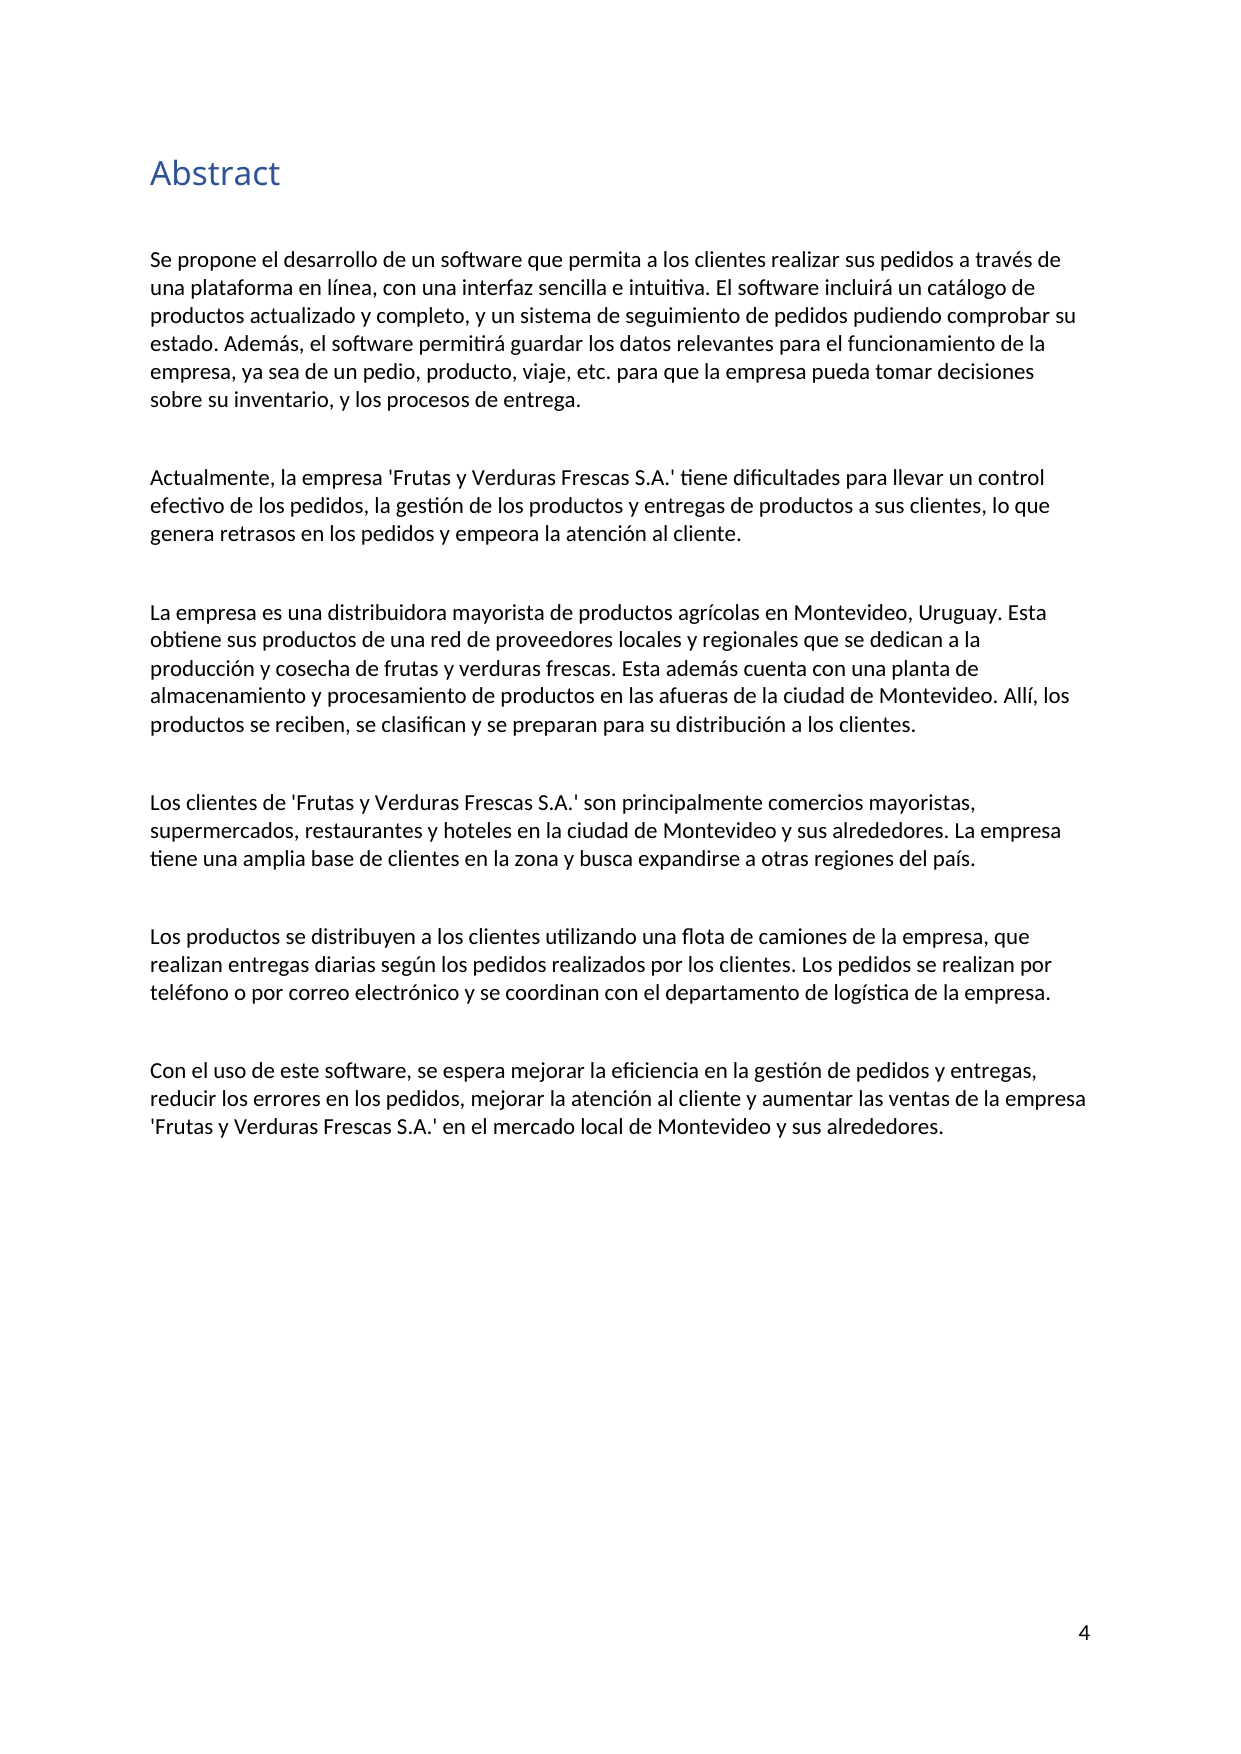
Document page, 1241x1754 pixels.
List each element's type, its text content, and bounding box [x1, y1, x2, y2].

text Con el uso de este software, se espera mejorar la eficiencia en la gestión de pedidos y entregas, reducir los errores en los pedidos, mejorar la atención al cliente y aumentar las ventas de la empresa 'Frutas y Verduras Frescas S.A.' en el mercado local de Montevideo y sus alrededores. [150, 1056, 1090, 1140]
text Los clientes de 'Frutas y Verduras Frescas S.A.' son principalmente comercios mayoristas, supermercados, restaurantes y hoteles en la ciudad de Montevideo y sus alrededores. La empresa tiene una amplia base de clientes en la zona y busca expandirse a otras regiones del país. [150, 788, 1090, 872]
text Los productos se distribuyen a los clientes utilizando una flota de camiones de la empresa, que realizan entregas diarias según los pedidos realizados por los clientes. Los pedidos se realizan por teléfono o por correo electrónico y se coordinan con el departamento de logística de la empresa. [150, 922, 1090, 1006]
text Actualmente, la empresa 'Frutas y Verduras Frescas S.A.' tiene dificultades para llevar un control efectivo de los pedidos, la gestión de los productos y entregas de productos a sus clientes, lo que genera retrasos en los pedidos y empeora la atención al cliente. [150, 463, 1090, 548]
text Se propone el desarrollo de un software que permita a los clientes realizar sus pedidos a través de una plataforma en línea, con una interfaz sencilla e intuitiva. El software incluirá un catálogo de productos actualizado y completo, y un sistema de seguimiento de pedidos pudiendo comprobar su estado. Además, el software permitirá guardar los datos relevantes para el funcionamiento de la empresa, ya sea de un pedio, producto, viaje, etc. para que la empresa pueda tomar decisiones sobre su inventario, y los procesos de entrega. [150, 245, 1090, 413]
subtitle Abstract [150, 150, 1090, 195]
text La empresa es una distribuidora mayorista de productos agrícolas en Montevideo, Uruguay. Esta obtiene sus productos de una red de proveedores locales y regionales que se dedican a la producción y cosecha de frutas y verduras frescas. Esta además cuenta con una planta de almacenamiento y procesamiento de productos en las afueras de la ciudad de Montevideo. Allí, los productos se reciben, se clasifican y se preparan para su distribución a los clientes. [150, 598, 1090, 738]
